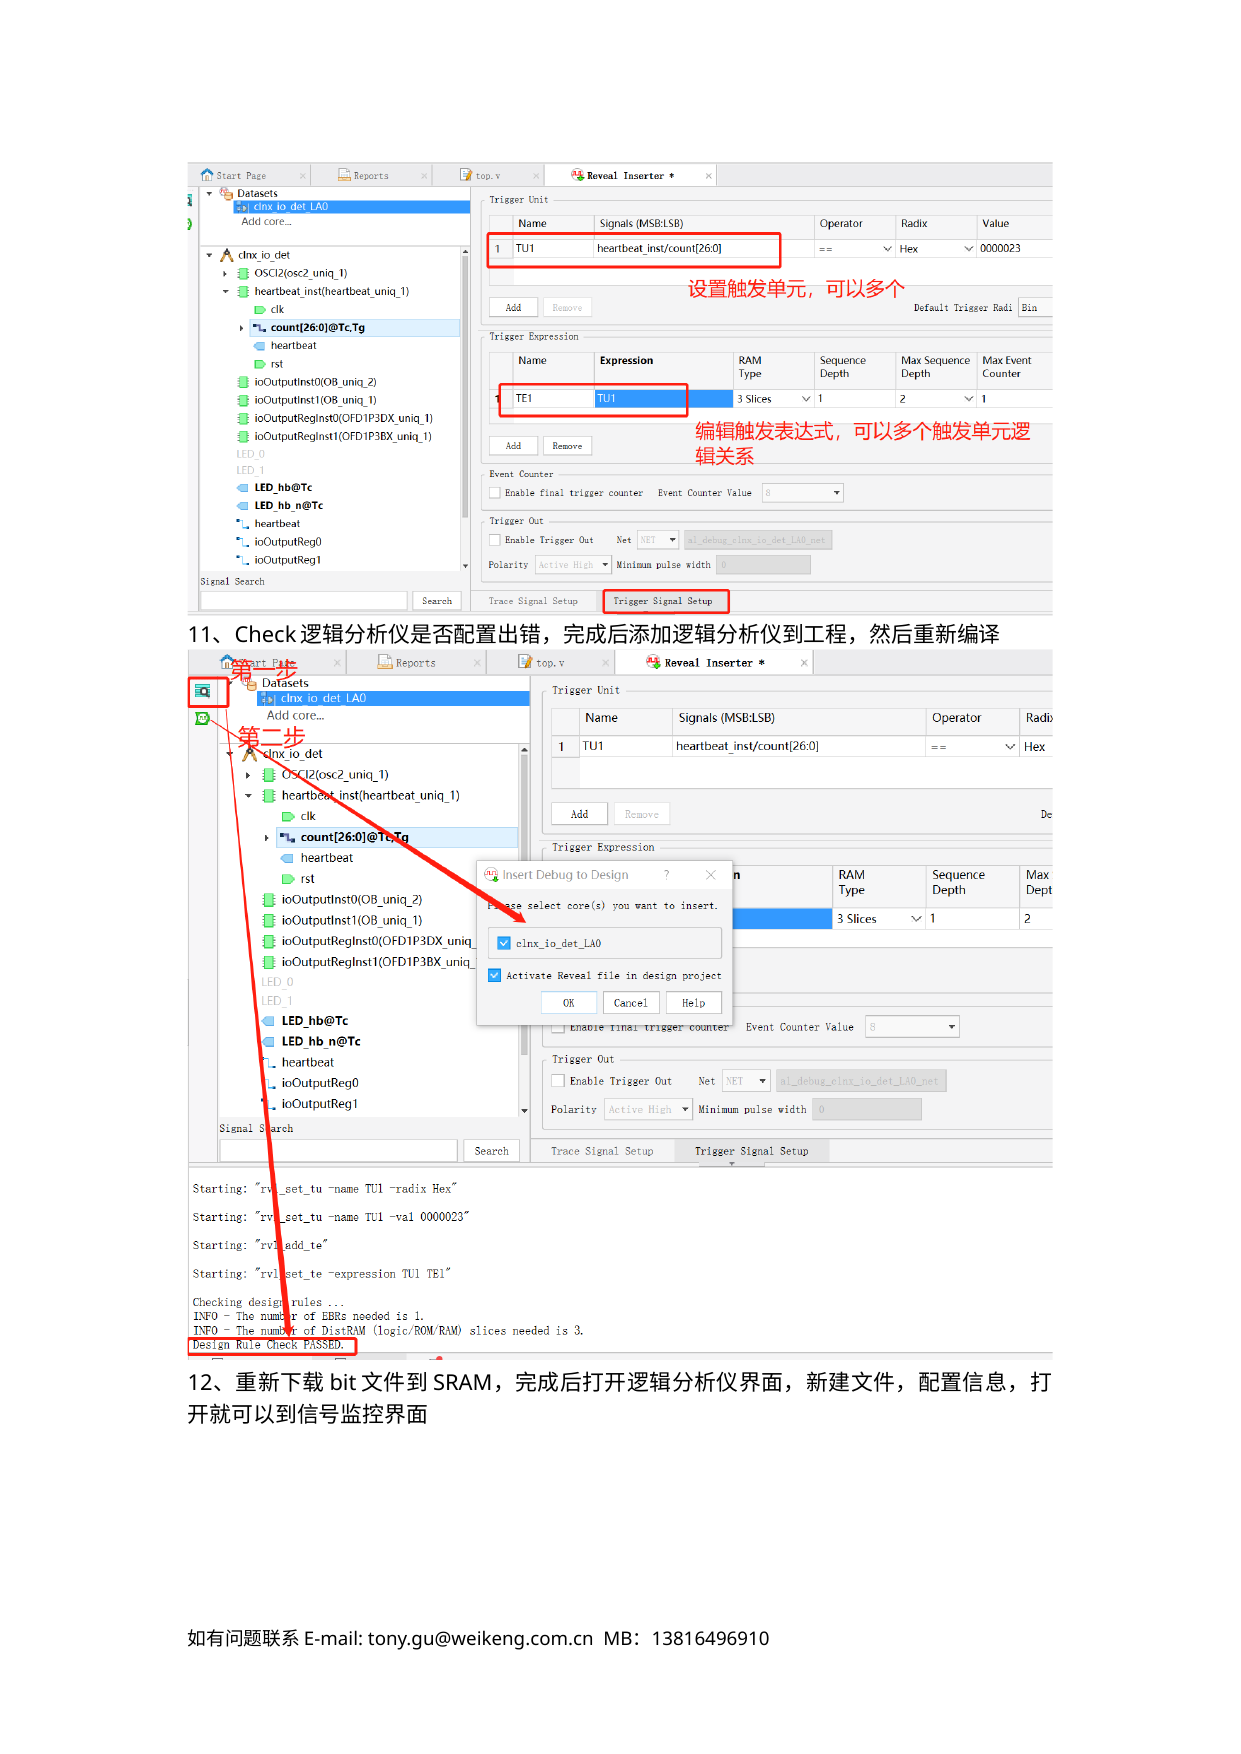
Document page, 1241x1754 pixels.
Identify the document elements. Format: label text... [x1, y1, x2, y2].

text 11、Check逻辑分析仪是否配置出错，完成后添加逻辑分析仪到工程，然后重新编译 [187, 617, 1053, 649]
picture [187, 649, 1053, 1360]
picture [187, 162, 1053, 616]
text 12、重新下载bit文件到SRAM，完成后打开逻辑分析仪界面，新建文件，配置信息，打开就可以到信号监控界面 [187, 1364, 1053, 1429]
